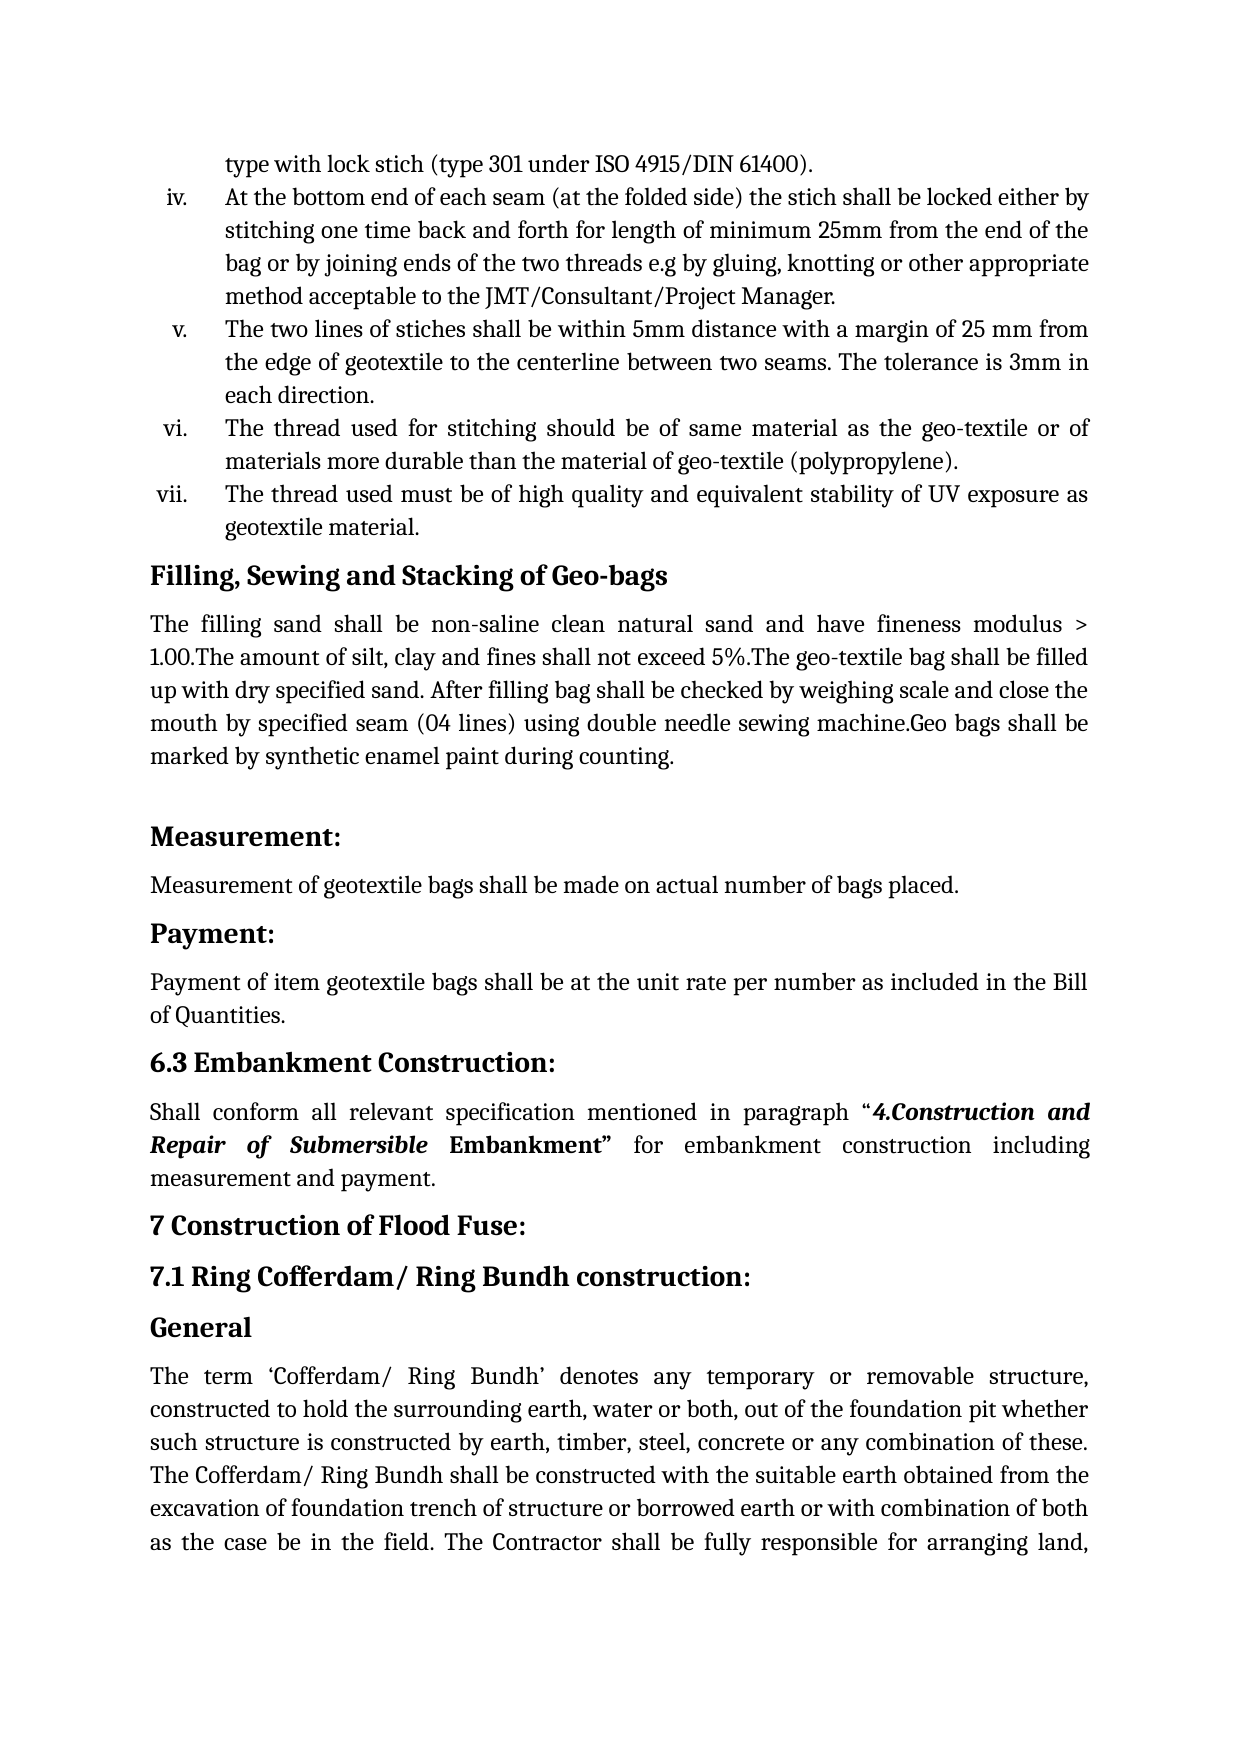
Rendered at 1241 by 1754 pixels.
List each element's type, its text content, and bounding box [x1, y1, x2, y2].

list The thread used for stitching should be of same material as the geo-textile or of materials more durable than the material of geo-textile (polypropylene). [187, 414, 1090, 476]
text Shall conform all relevant specification mentioned in paragraph “4.Construction and Repair of Submersible Embankment” for embankment construction including measurement and payment. [150, 1098, 1090, 1192]
text 6.3 Embankment Construction: [150, 1047, 1090, 1080]
text Payment of item geotextile bags shall be at the unit rate per number as included in the Bill of Quantities. [150, 968, 1090, 1030]
text Filling, Sewing and Stacking of Geo-bags [150, 559, 1090, 592]
text Measurement: [150, 820, 1090, 854]
text The filling sand shall be non-saline clean natural sand and have fineness modulus > 1.00.The amount of silt, clay and fines shall not exceed 5%.The geo-textile bag shall be filled up with dry specified sand. After filling bag shall be checked by weighing scale and close the mouth by specified seam (04 lines) using double needle sewing machine.Geo bags shall be marked by synthetic enamel paint during counting. [150, 610, 1090, 771]
text Measurement of geotextile bags shall be made on actual number of bags placed. [150, 871, 1090, 900]
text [150, 1362, 1090, 1556]
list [187, 150, 1090, 179]
text 7.1 Ring Cofferdam/ Ring Bundh construction: [150, 1260, 1090, 1294]
list The two lines of stiches shall be within 5mm distance with a margin of 25 mm from the edge of geotextile to the centerline between two seams. The tolerance is 3mm in each direction. [187, 315, 1090, 410]
text General [150, 1311, 1090, 1345]
list The thread used must be of high quality and equivalent stability of UV exposure as geotextile material. [187, 480, 1090, 542]
text Payment: [150, 917, 1090, 951]
text 7 Construction of Flood Fuse: [150, 1209, 1090, 1243]
list At the bottom end of each seam (at the folded side) the stich shall be locked either by stitching one time back and forth for length of minimum 25mm from the end of the bag or by joining ends of the two threads e.g by gluing, knotting or other appropriate method acceptable to the JMT/Consultant/Project Manager. [187, 183, 1090, 311]
